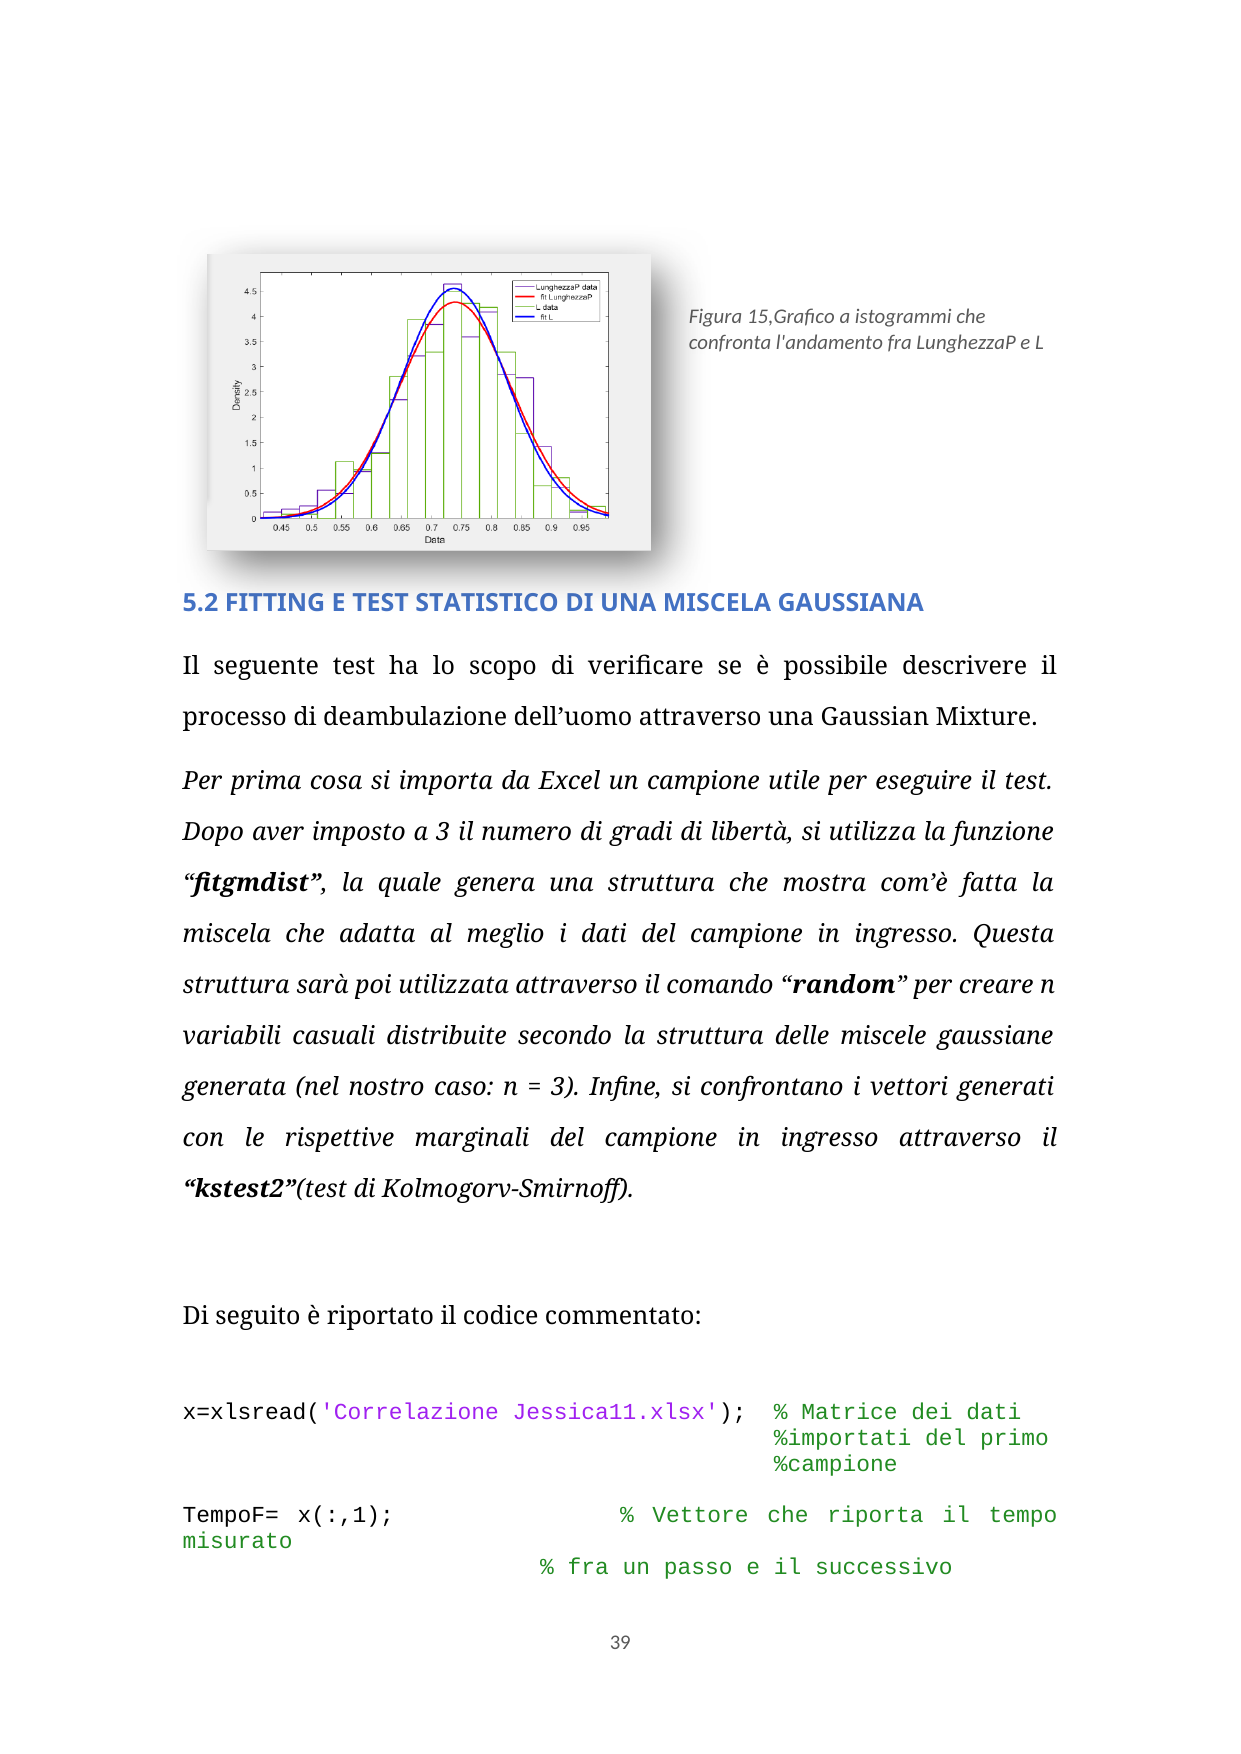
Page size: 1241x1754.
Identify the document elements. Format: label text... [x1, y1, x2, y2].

text Il seguente test ha lo scopo di verificare se è possibile descrivere il processo di deambulazione dell’uomo attraverso una Gaussian Mixture. [182, 648, 1058, 733]
text % fra un passo e il successivo [182, 1555, 1058, 1581]
text x=xlsread('Correlazione Jessica11.xlsx'); % Matrice dei dati [182, 1400, 1058, 1426]
subtitle 5.2 Fitting e test statistico di una miscela gaussiana [182, 584, 1058, 618]
text %importati del primo [182, 1426, 1058, 1452]
text Per prima cosa si importa da Excel un campione utile per eseguire il test. Dopo aver imposto a 3 il numero di gradi di libertà, si utilizza la funzione “fitgmdist”, la quale genera una struttura che mostra com’è fatta la miscela che adatta al meglio i dati del campione in ingresso. Questa struttura sarà poi utilizzata attraverso il comando “random” per creare n variabili casuali distribuite secondo la struttura delle miscele gaussiane generata (nel nostro caso: n = 3). Infine, si confrontano i vettori generati con le rispettive marginali del campione in ingresso attraverso il “kstest2”(test di Kolmogorv-Smirnoff). [182, 763, 1058, 1205]
text %campione [182, 1452, 1058, 1478]
text Di seguito è riportato il codice commentato: [182, 1298, 1058, 1332]
text TempoF= x(:,1); % Vettore che riporta il tempo misurato [182, 1503, 1058, 1555]
picture [207, 254, 651, 551]
